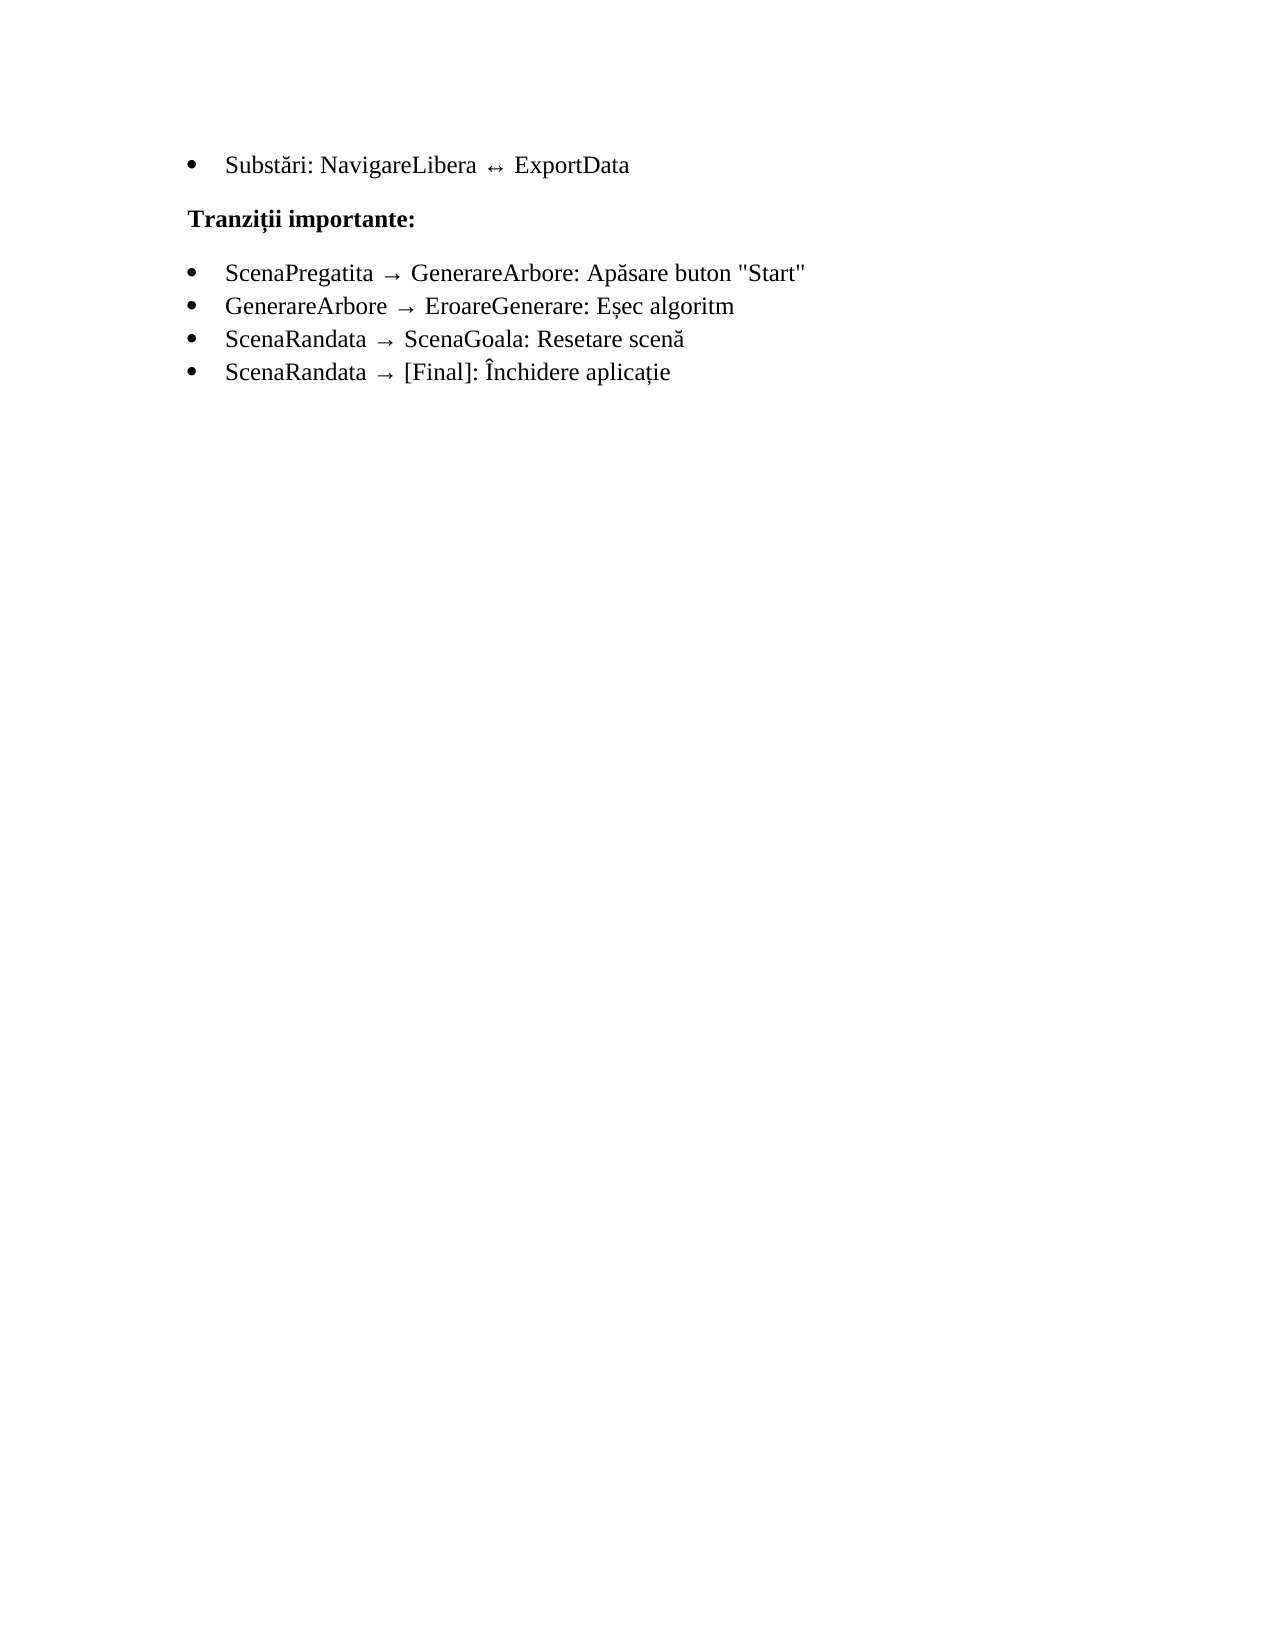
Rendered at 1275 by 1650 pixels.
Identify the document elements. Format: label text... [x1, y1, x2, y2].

list ScenaRandata → [Final]: Închidere aplicație [187, 357, 1087, 386]
list ScenaRandata → ScenaGoala: Resetare scenă [187, 324, 1087, 352]
list ScenaPregatita → GenerareArbore: Apăsare buton "Start" [187, 258, 1087, 286]
list Substări: NavigareLibera ↔ ExportData [187, 150, 1087, 179]
text Tranziții importante: [187, 204, 1087, 233]
list GenerareArbore → EroareGenerare: Eșec algoritm [187, 291, 1087, 319]
